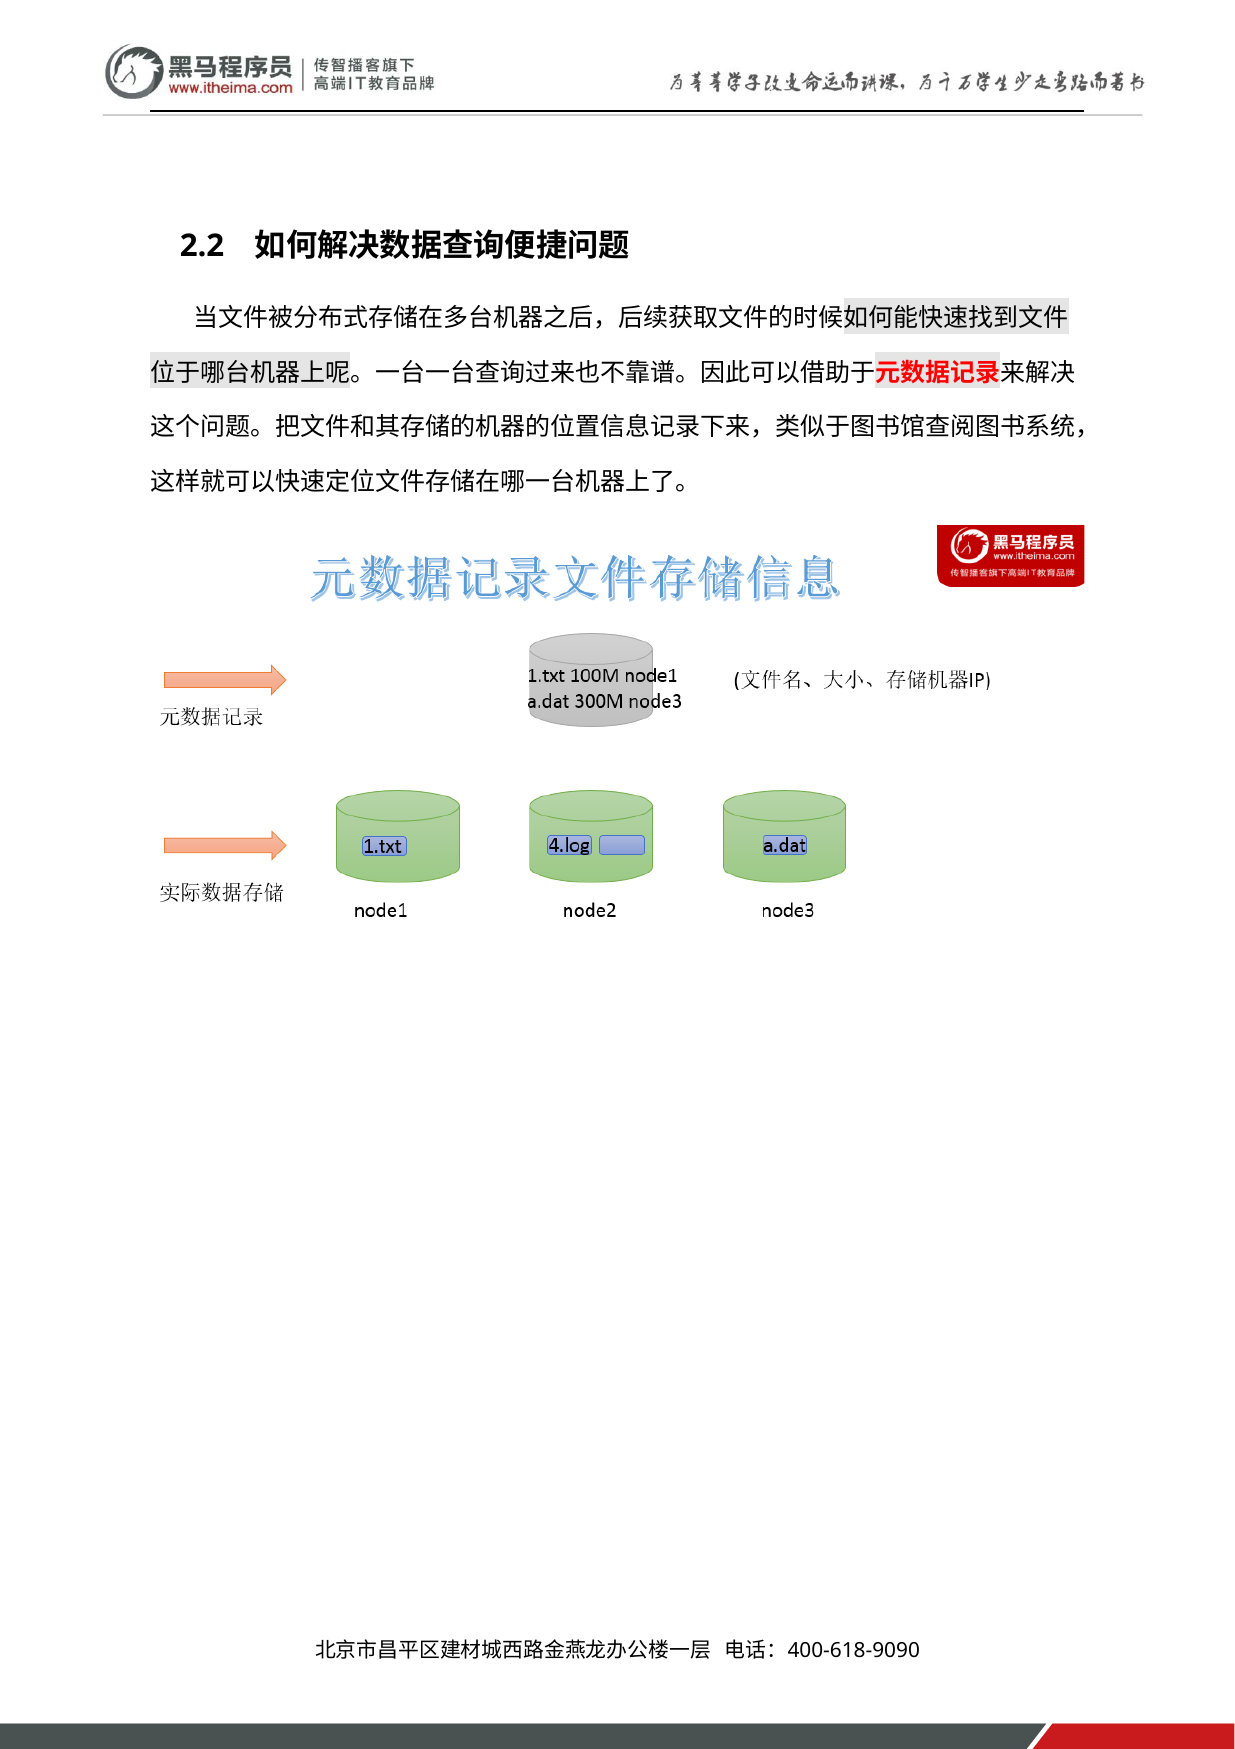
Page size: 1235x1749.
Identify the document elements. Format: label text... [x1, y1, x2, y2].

picture [0, 1664, 1235, 1749]
picture [0, 0, 1235, 123]
picture [150, 525, 1085, 970]
subtitle 如何解决数据查询便捷问题 [179, 220, 1084, 265]
text 当文件被分布式存储在多台机器之后，后续获取文件的时候如何能快速找到文件位于哪台机器上呢。一台一台查询过来也不靠谱。因此可以借助于元数据记录来解决这个问题。把文件和其存储的机器的位置信息记录下来，类似于图书馆查阅图书系统，这样就可以快速定位文件存储在哪一台机器上了。 [150, 298, 1084, 497]
